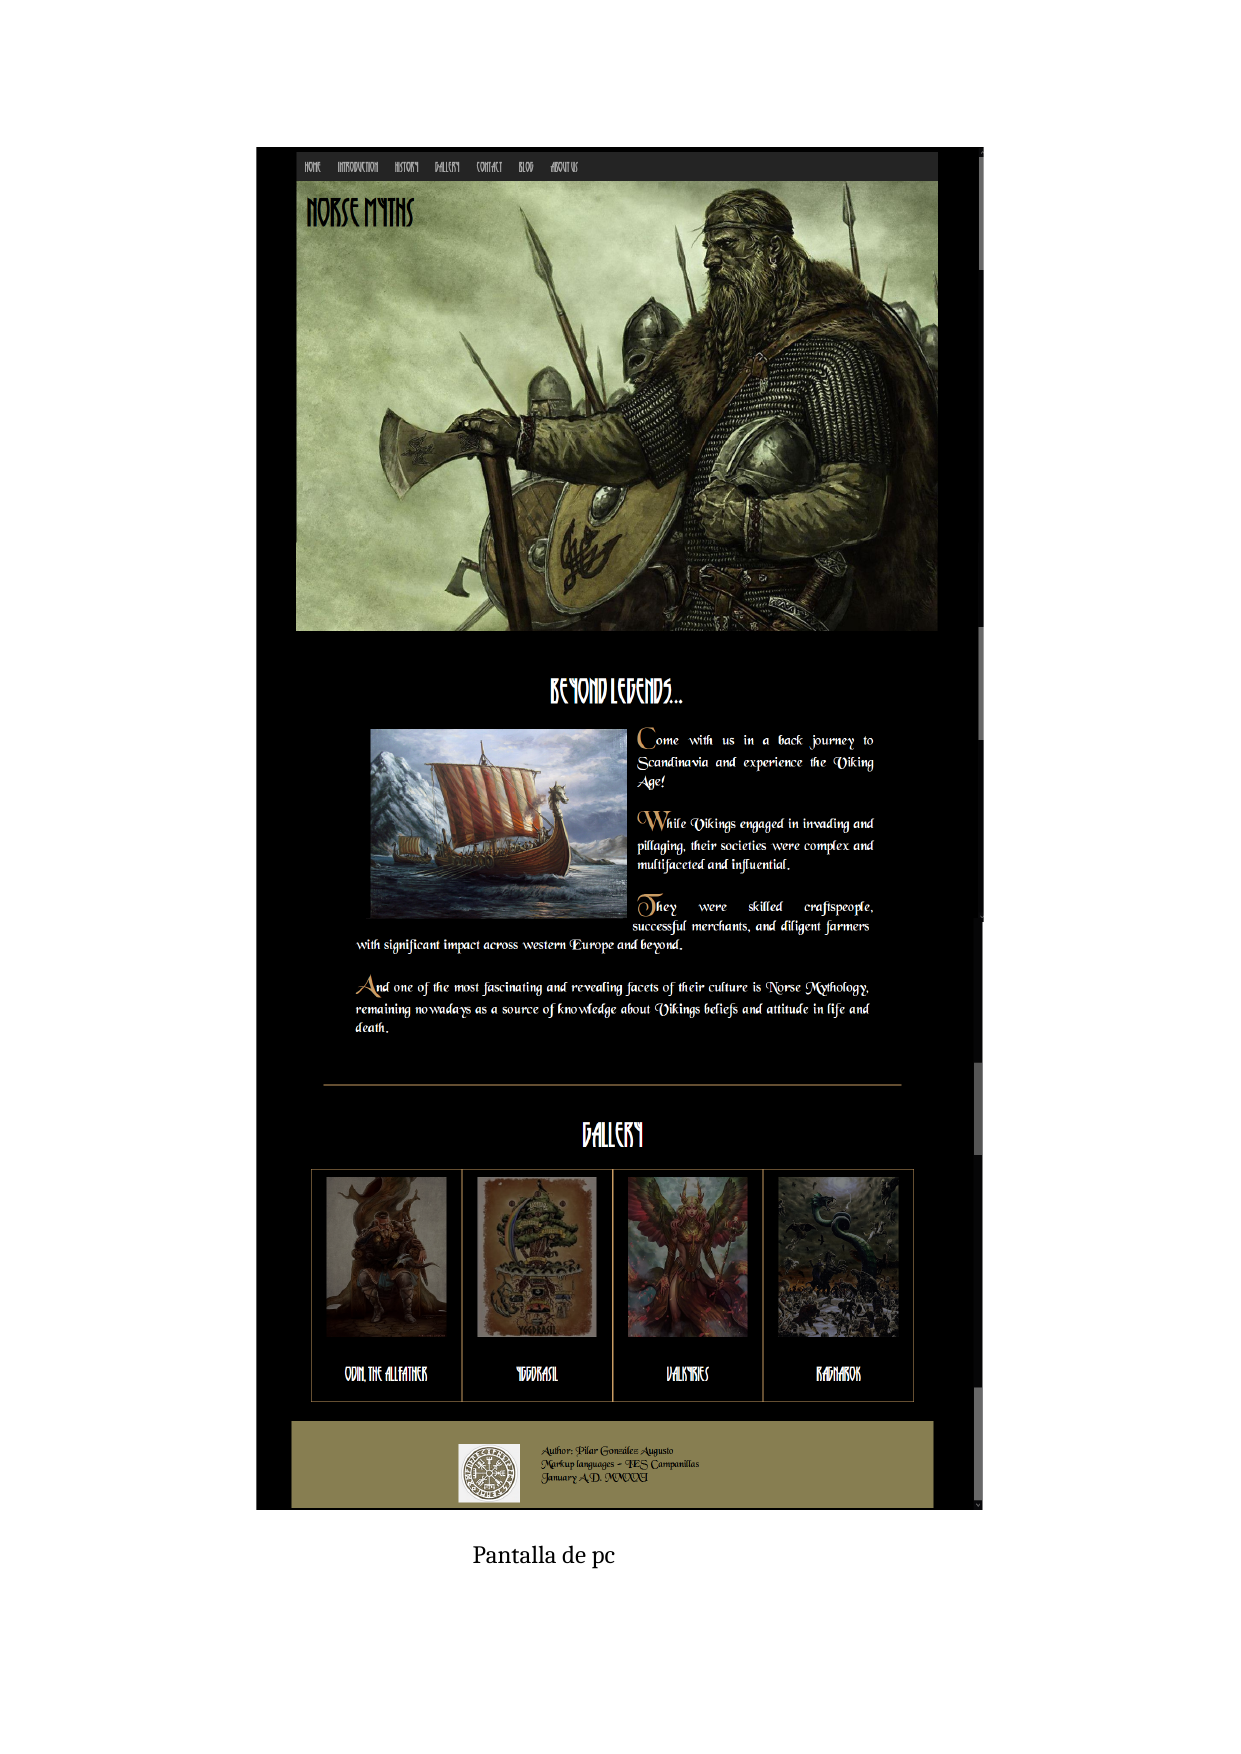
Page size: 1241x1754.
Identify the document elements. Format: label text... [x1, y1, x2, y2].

text Pantalla de pc [398, 1541, 1063, 1570]
picture [256, 147, 984, 1513]
